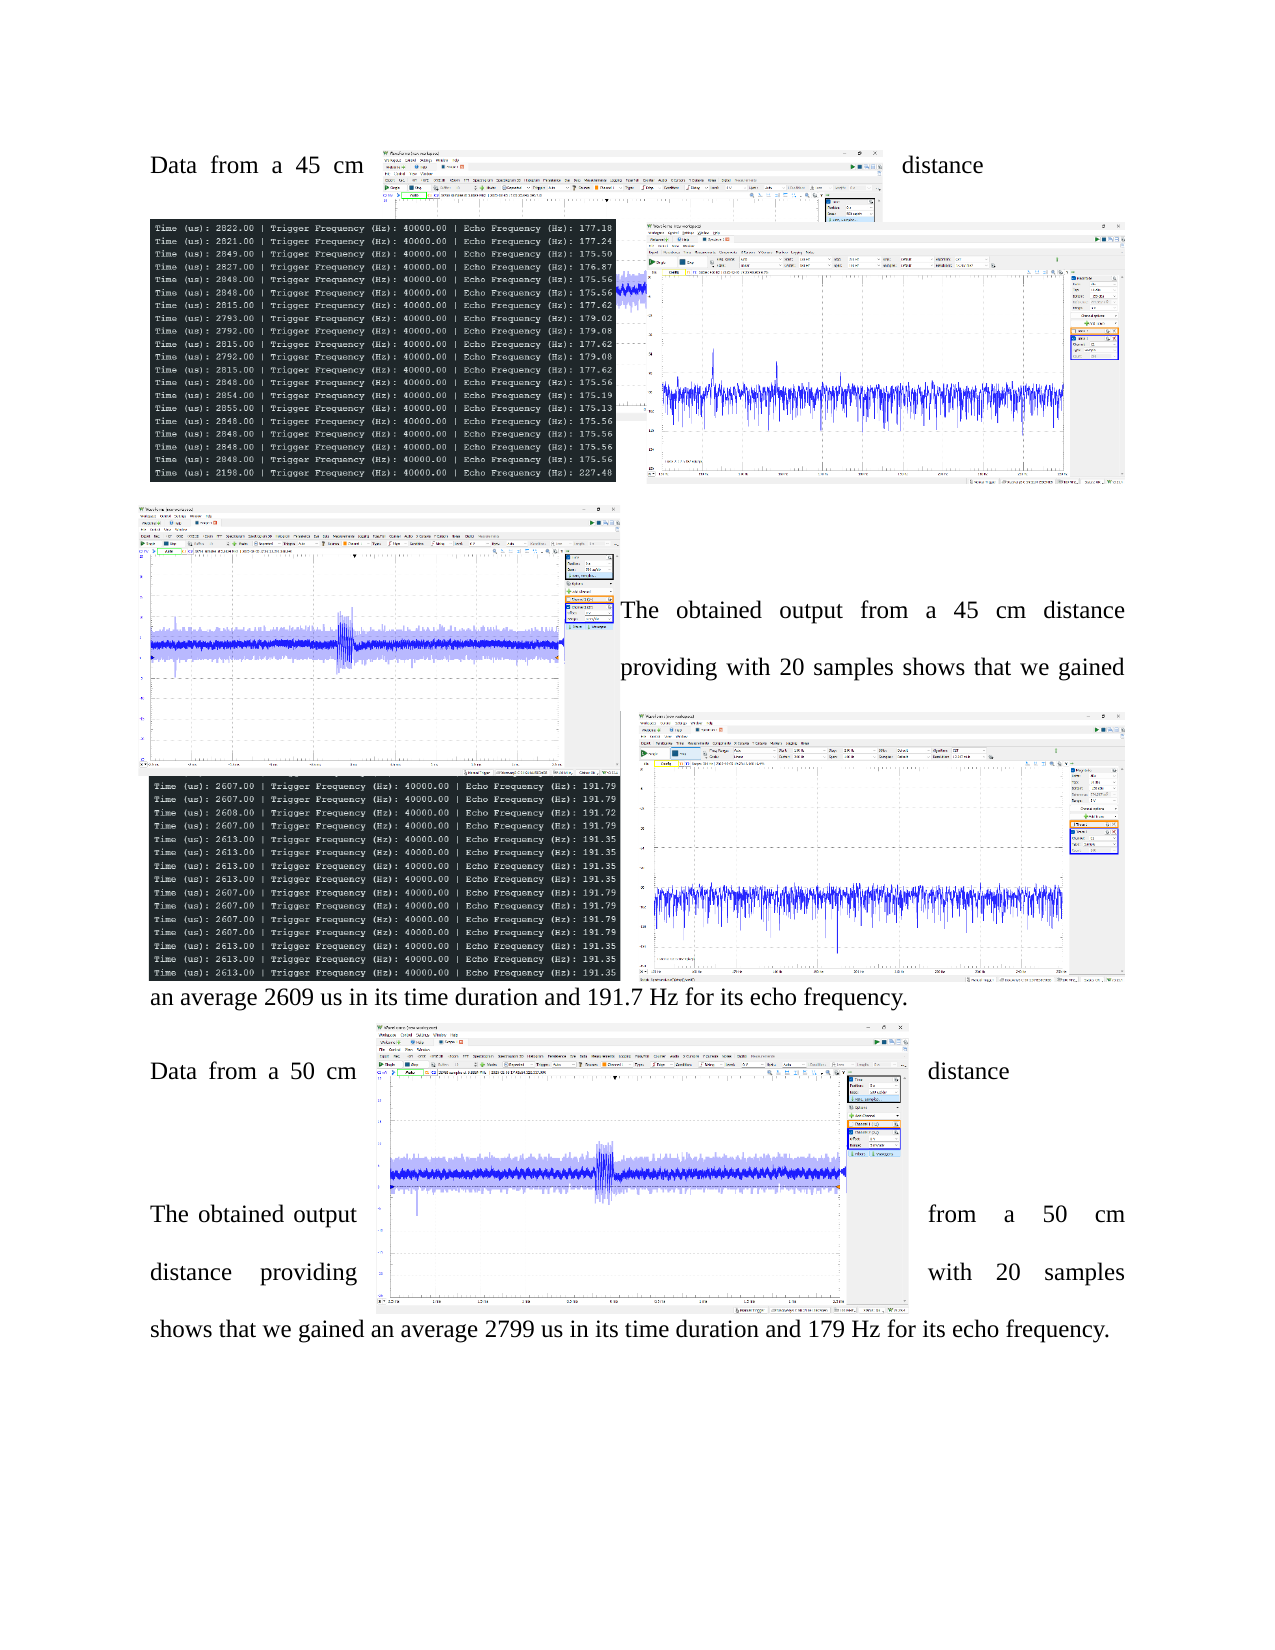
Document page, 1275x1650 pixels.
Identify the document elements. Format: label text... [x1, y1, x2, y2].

picture [150, 150, 1125, 484]
picture [138, 505, 621, 981]
text Data from a 45 cm distance [883, 150, 1125, 179]
text The obtained output from a 50 cm distance providing with 20 samples shows that we gained an average 2799 us in its time duration and 179 Hz for its echo frequency. [150, 1199, 1125, 1343]
text Data from a 45 cm distance [150, 150, 382, 179]
text Data from a 50 cm distance [909, 1056, 1125, 1084]
text Data from a 50 cm distance [150, 1056, 376, 1084]
picture [638, 712, 1125, 982]
picture [376, 1023, 909, 1314]
